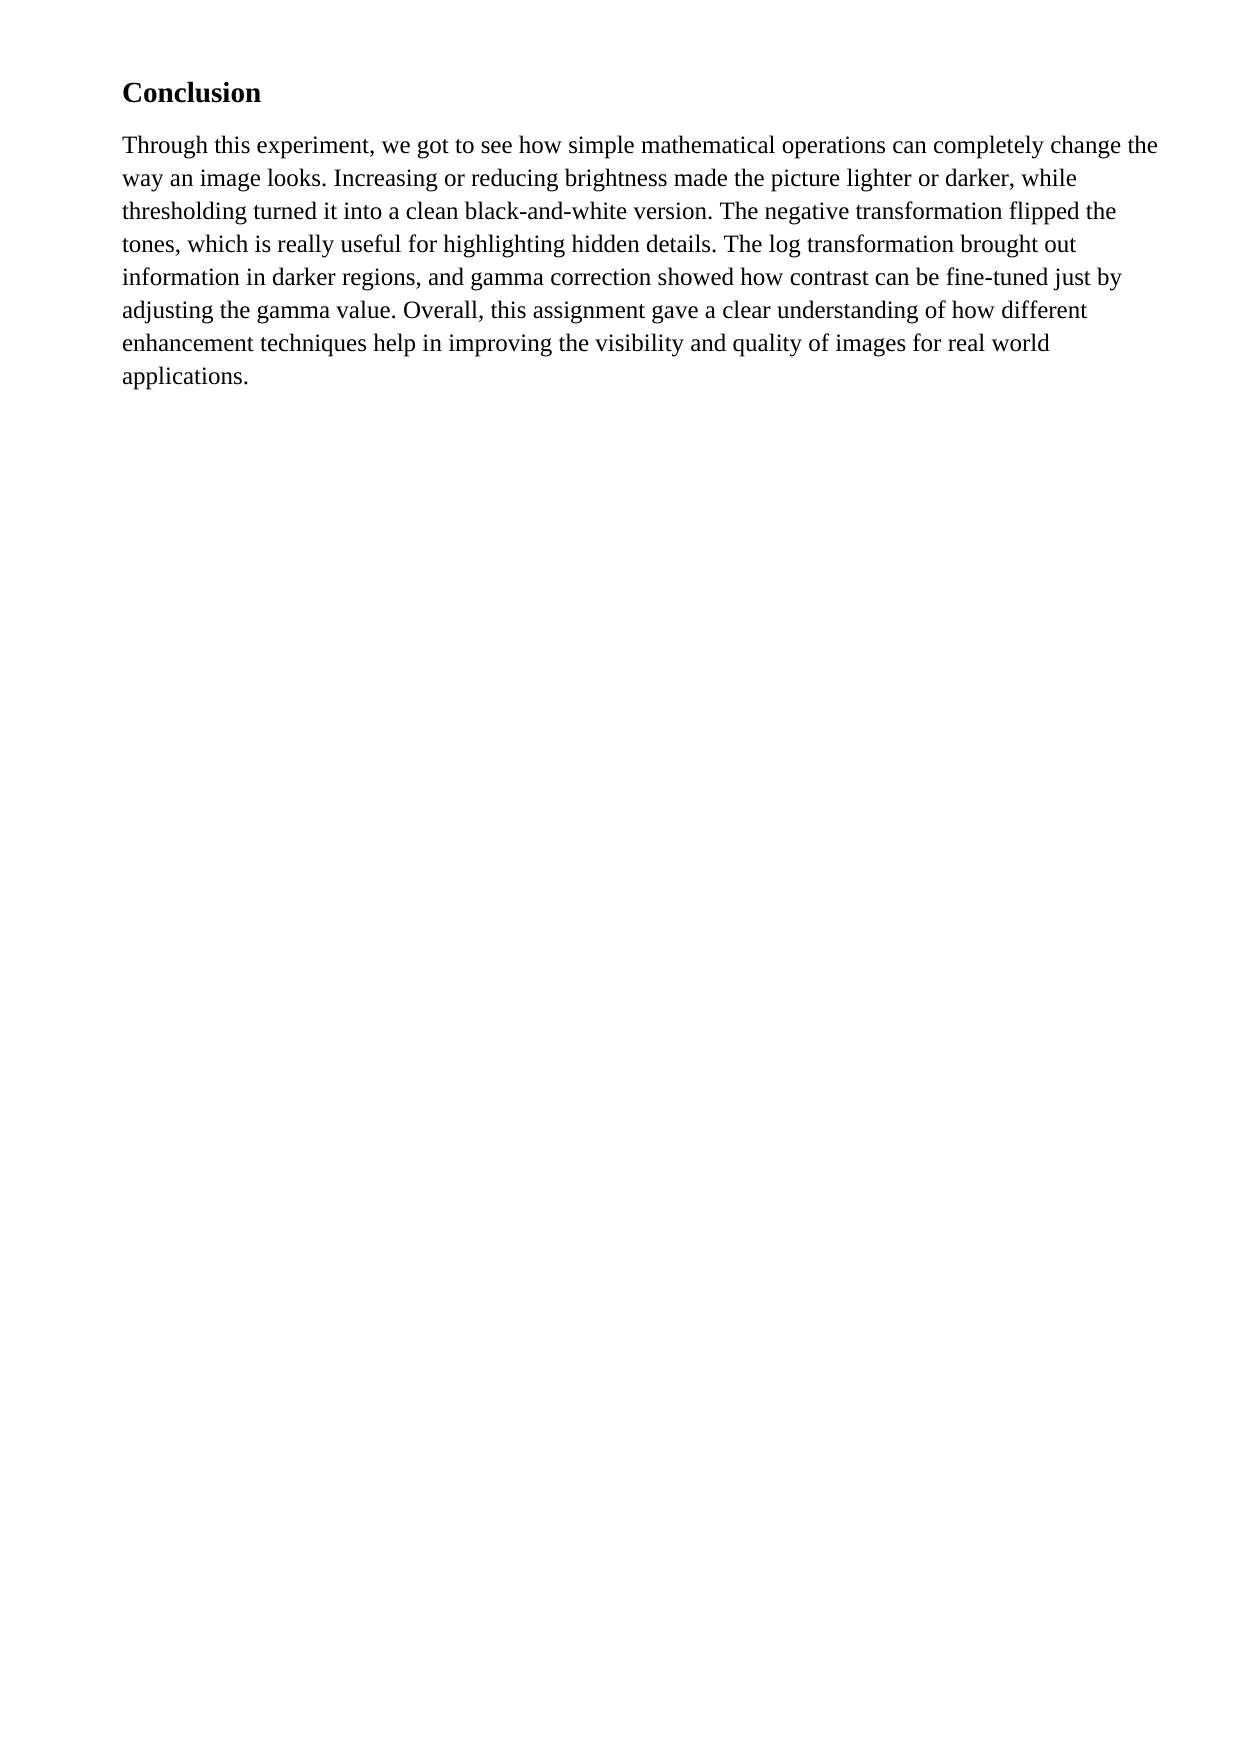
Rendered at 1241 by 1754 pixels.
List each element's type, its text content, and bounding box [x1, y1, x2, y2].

text Through this experiment, we got to see how simple mathematical operations can completely change the way an image looks. Increasing or reducing brightness made the picture lighter or darker, while thresholding turned it into a clean black-and-white version. The negative transformation flipped the tones, which is really useful for highlighting hidden details. The log transformation brought out information in darker regions, and gamma correction showed how contrast can be fine-tuned just by adjusting the gamma value. Overall, this assignment gave a clear understanding of how different enhancement techniques help in improving the visibility and quality of images for real world applications. [122, 130, 1165, 390]
text Conclusion [122, 75, 1165, 108]
